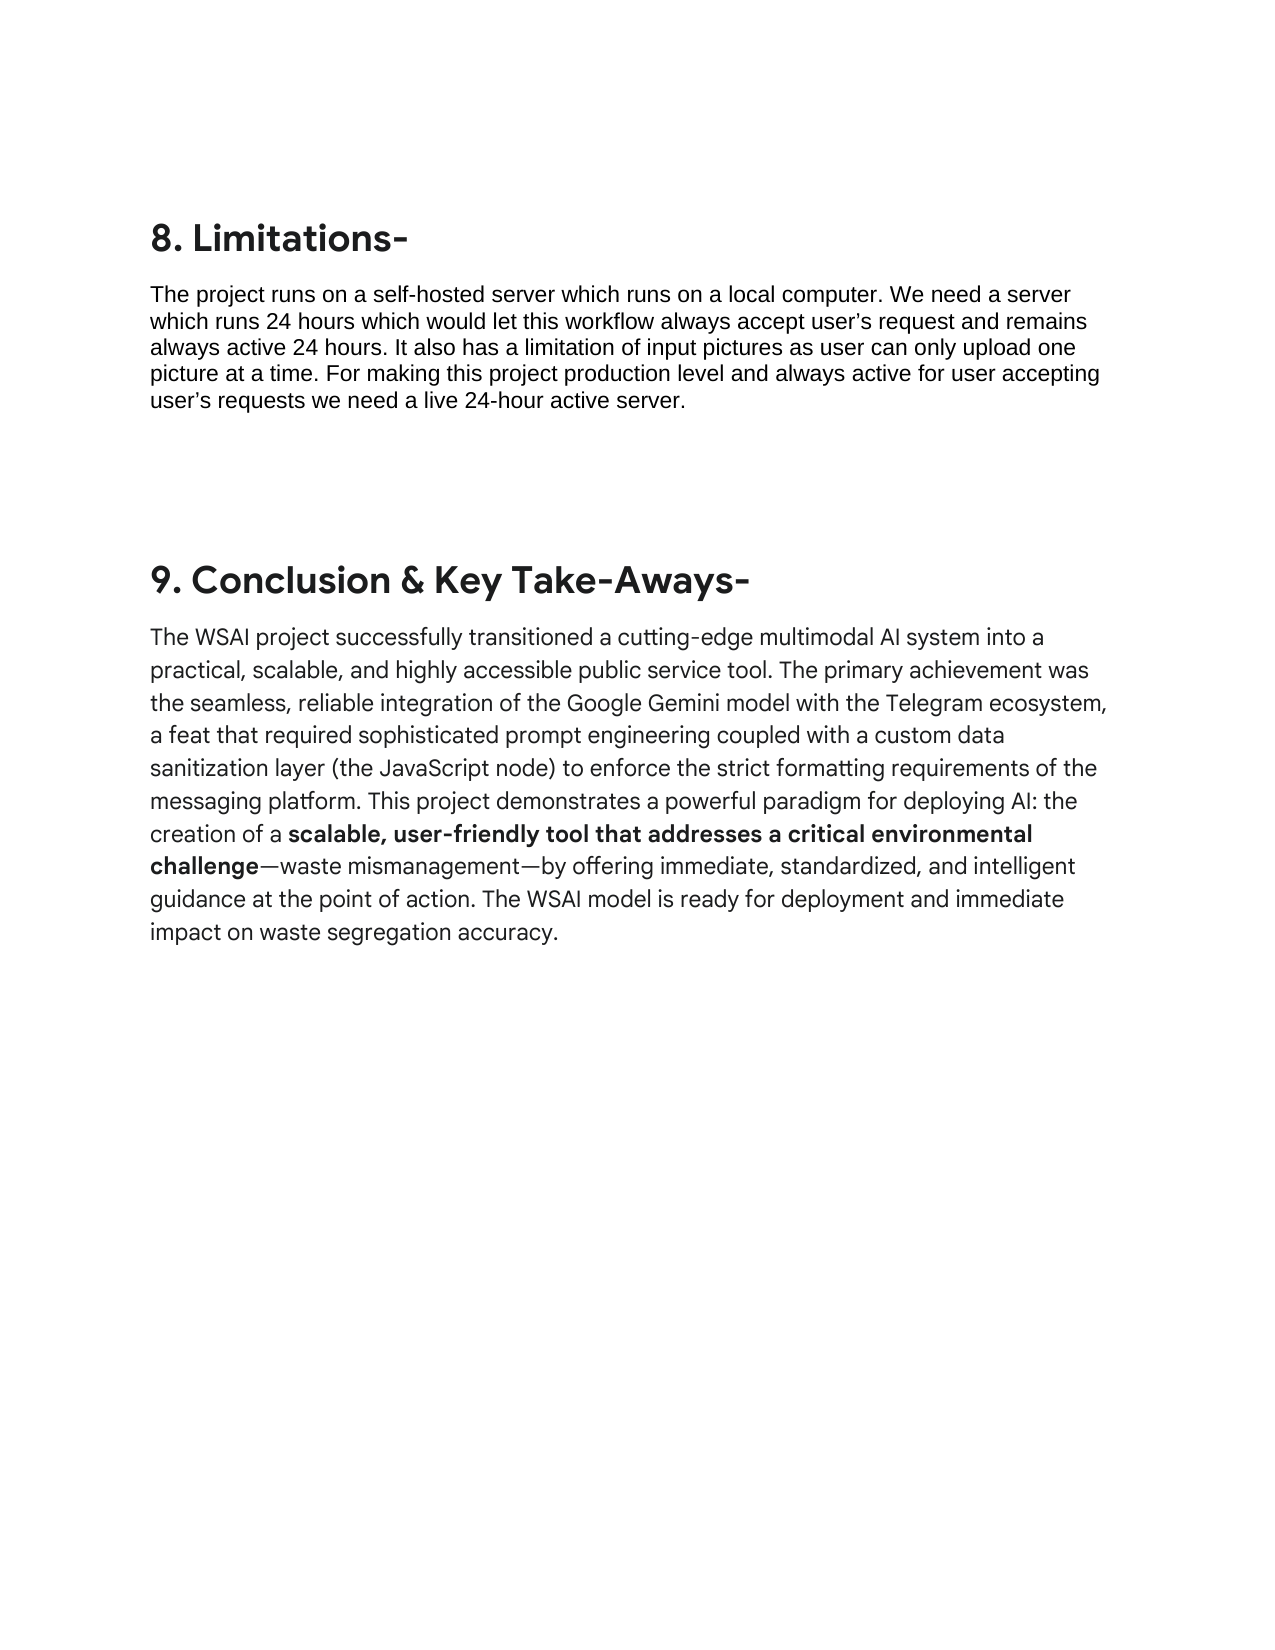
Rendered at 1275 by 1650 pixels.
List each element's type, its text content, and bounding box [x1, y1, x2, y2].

subtitle 9. Conclusion & Key Take-Aways- [150, 558, 1125, 604]
subtitle 8. Limitations- [150, 215, 1125, 262]
text The WSAI project successfully transitioned a cutting-edge multimodal AI system into a practical, scalable, and highly accessible public service tool. The primary achievement was the seamless, reliable integration of the Google Gemini model with the Telegram ecosystem, a feat that required sophisticated prompt engineering coupled with a custom data sanitization layer (the JavaScript node) to enforce the strict formatting requirements of the messaging platform. This project demonstrates a powerful paradigm for deploying AI: the creation of a scalable, user-friendly tool that addresses a critical environmental challenge—waste mismanagement—by offering immediate, standardized, and intelligent guidance at the point of action. The WSAI model is ready for deployment and immediate impact on waste segregation accuracy. [150, 624, 1125, 947]
text The project runs on a self-hosted server which runs on a local computer. We need a server which runs 24 hours which would let this workflow always accept user’s request and remains always active 24 hours. It also has a limitation of input pictures as user can only upload one picture at a time. For making this project production level and always active for user accepting user’s requests we need a live 24-hour active server. [150, 281, 1125, 413]
